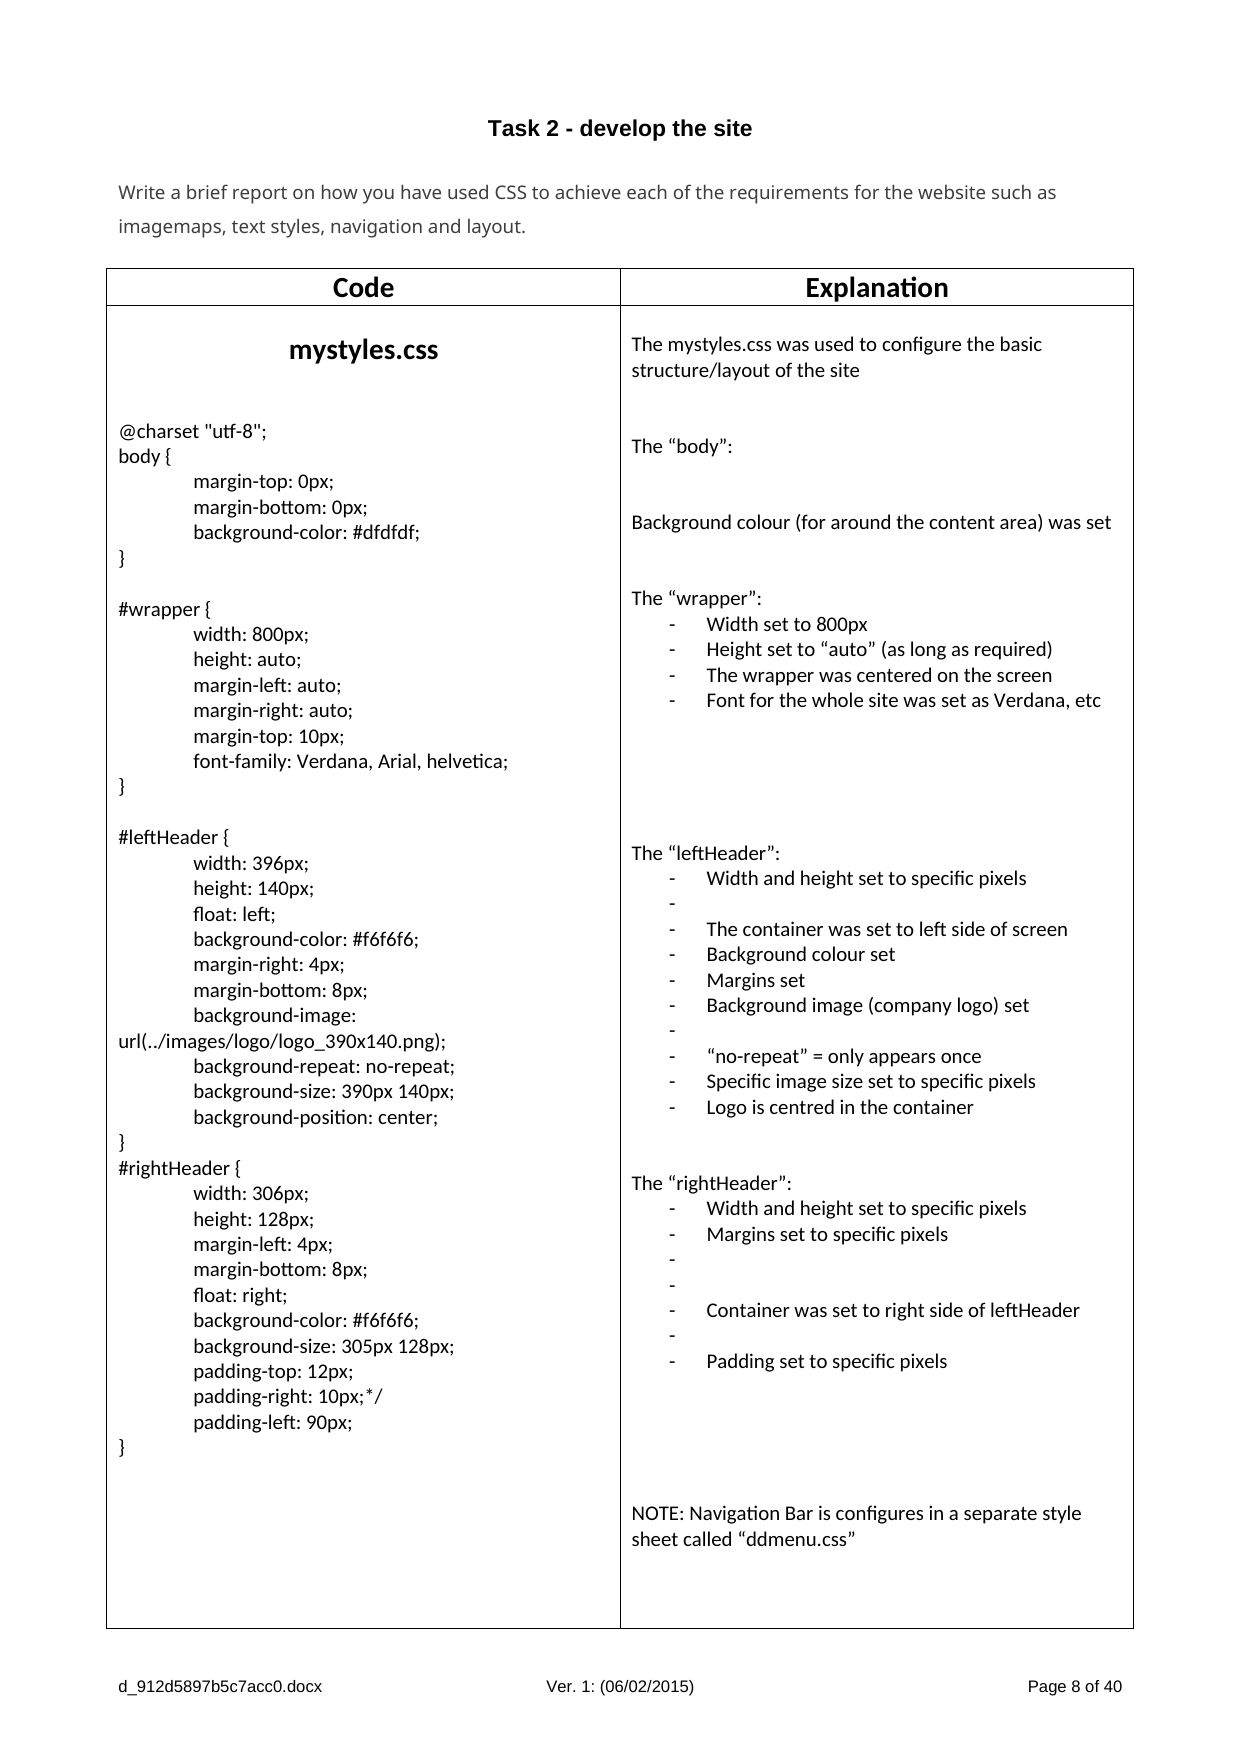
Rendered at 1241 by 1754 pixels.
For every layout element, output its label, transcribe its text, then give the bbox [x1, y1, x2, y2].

table_header Code [107, 269, 620, 305]
table_header Explanation [621, 269, 1133, 305]
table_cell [621, 306, 1133, 1628]
subtitle Task 2 - develop the site [118, 115, 1122, 141]
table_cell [107, 306, 620, 1628]
text Write a brief report on how you have used CSS to achieve each of the requirements for the website such as imagemaps, text styles, navigation and layout. [118, 170, 1122, 239]
